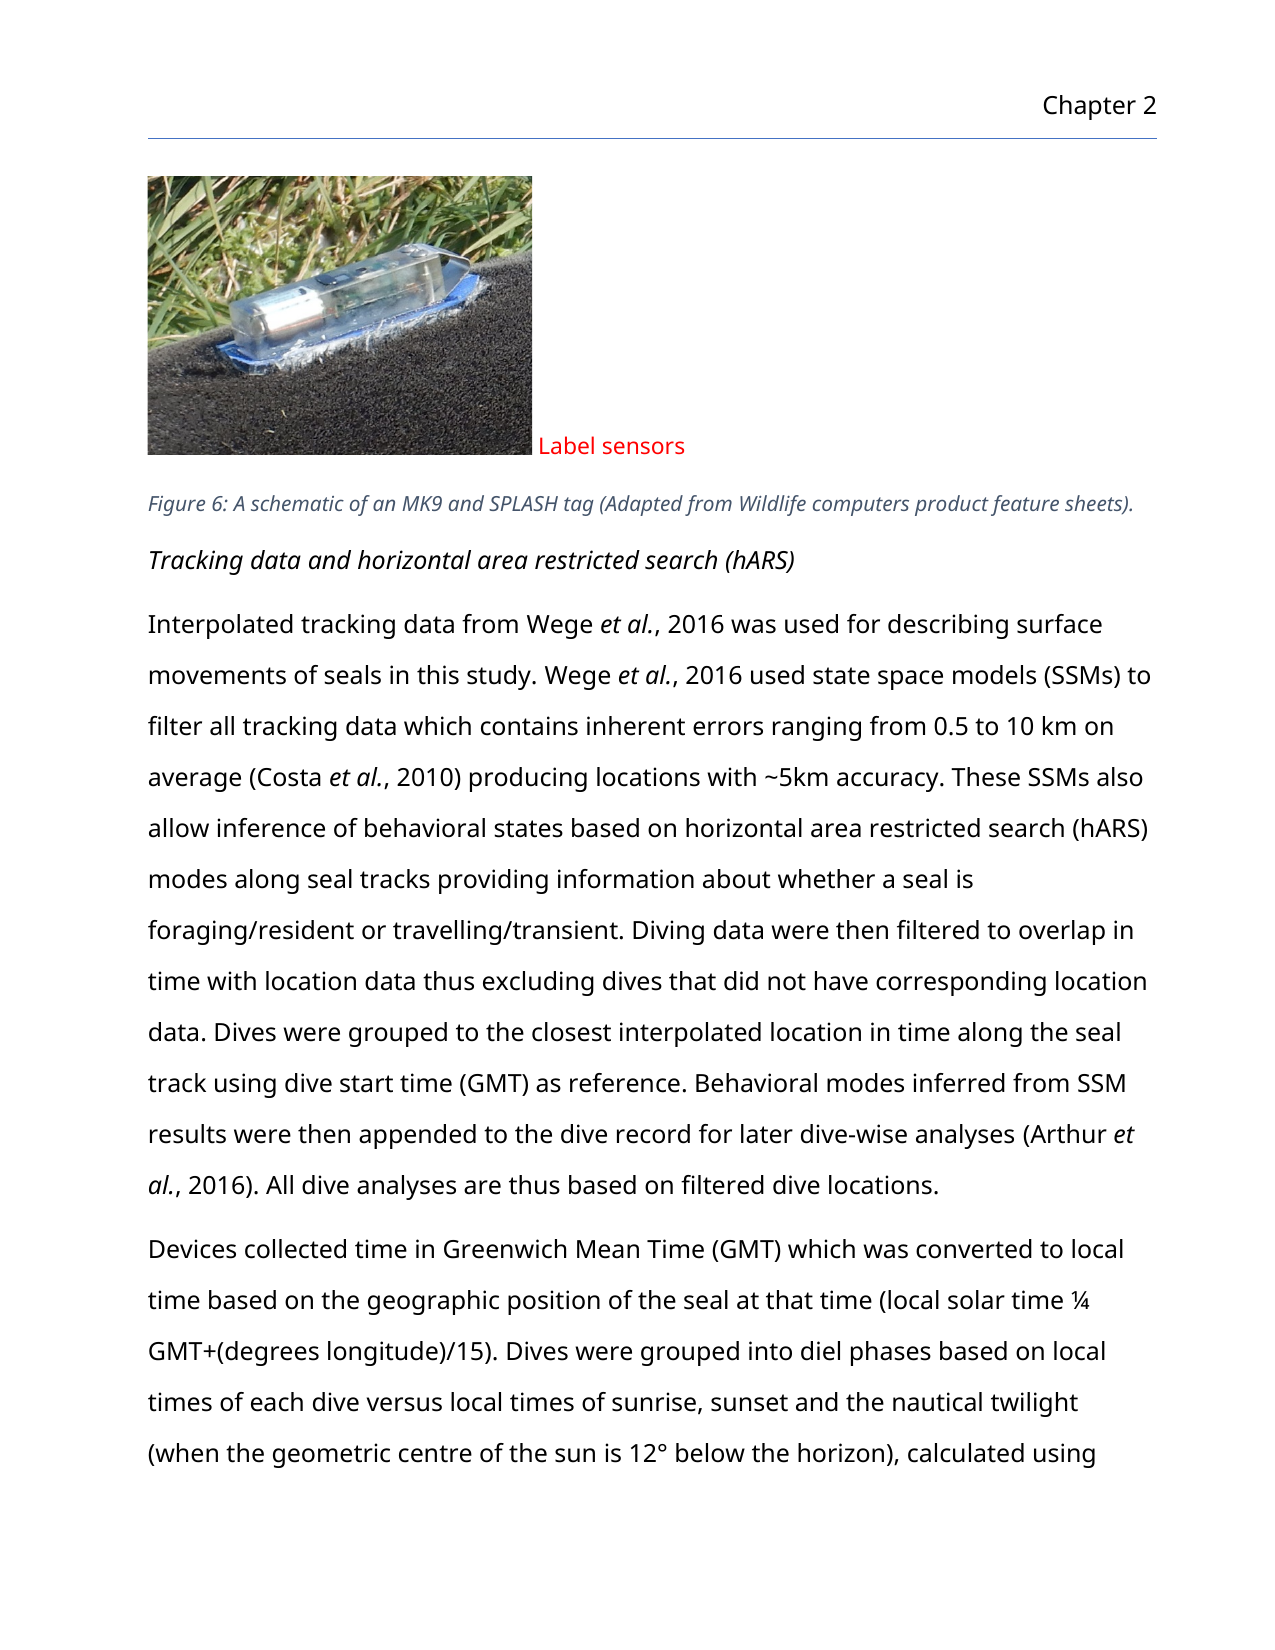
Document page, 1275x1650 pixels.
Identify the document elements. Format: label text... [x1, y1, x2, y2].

subtitle Tracking data and horizontal area restricted search (hARS) [148, 543, 1157, 577]
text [148, 1231, 1157, 1469]
text Interpolated tracking data from Wege et al., 2016 was used for describing surface movements of seals in this study. Wege et al., 2016 used state space models (SSMs) to filter all tracking data which contains inherent errors ranging from 0.5 to 10 km on average (Costa et al., 2010) producing locations with ~5km accuracy. These SSMs also allow inference of behavioral states based on horizontal area restricted search (hARS) modes along seal tracks providing information about whether a seal is foraging/resident or travelling/transient. Diving data were then filtered to overlap in time with location data thus excluding dives that did not have corresponding location data. Dives were grouped to the closest interpolated location in time along the seal track using dive start time (GMT) as reference. Behavioral modes inferred from SSM results were then appended to the dive record for later dive-wise analyses (Arthur et al., 2016). All dive analyses are thus based on filtered dive locations. [148, 606, 1157, 1202]
picture [147, 176, 533, 455]
